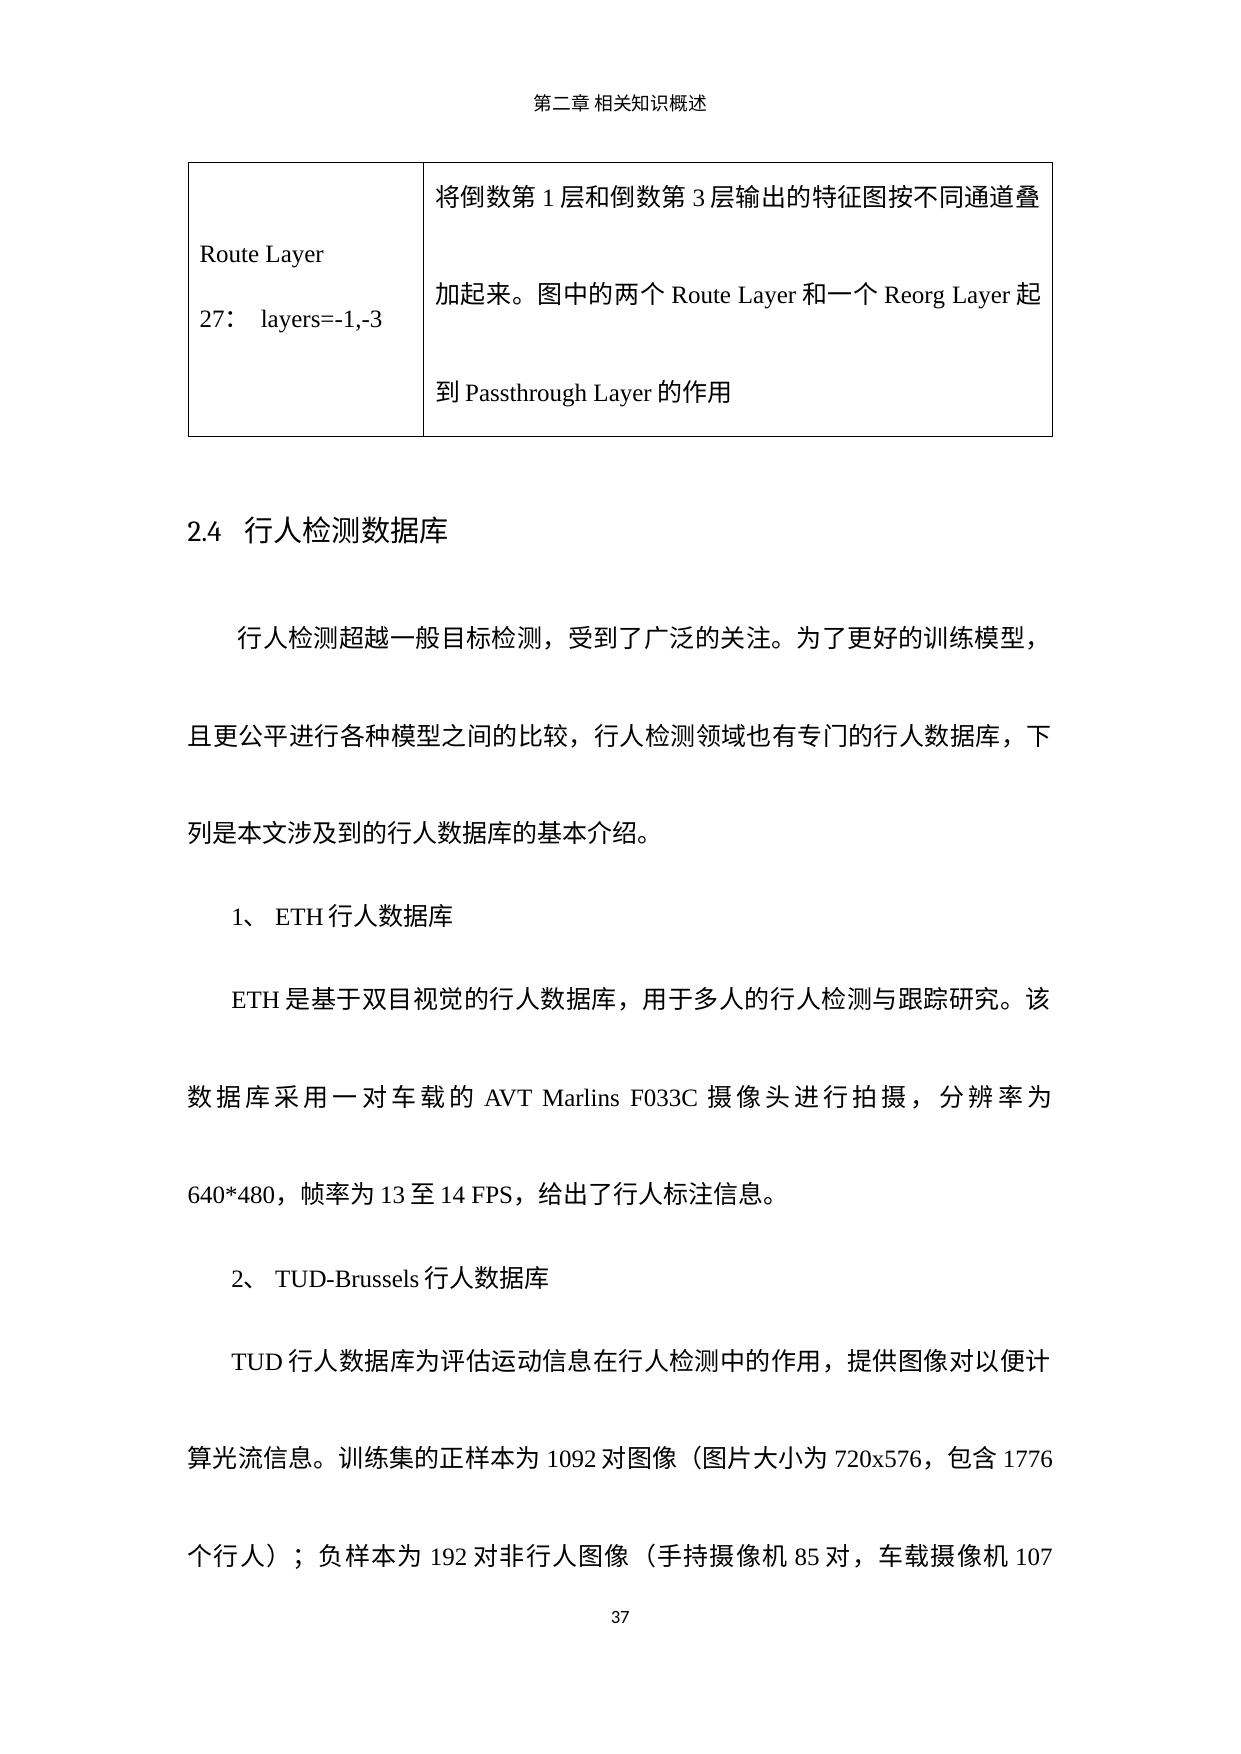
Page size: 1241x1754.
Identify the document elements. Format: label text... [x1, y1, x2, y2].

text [187, 1327, 1053, 1587]
table_cell 将倒数第1层和倒数第3层输出的特征图按不同通道叠加起来。图中的两个Route Layer和一个Reorg Layer起到Passthrough Layer的作用 [424, 163, 1052, 436]
table_cell Route Layer 27： layers=-1,-3 [189, 163, 423, 436]
list 行人检测数据库 [187, 496, 1053, 561]
list TUD-Brussels行人数据库 [231, 1244, 1053, 1309]
text ETH是基于双目视觉的行人数据库，用于多人的行人检测与跟踪研究。该数据库采用一对车载的AVT Marlins F033C摄像头进行拍摄，分辨率为640*480，帧率为13至14 FPS，给出了行人标注信息。 [187, 966, 1053, 1226]
text 行人检测超越一般目标检测，受到了广泛的关注。为了更好的训练模型，且更公平进行各种模型之间的比较，行人检测领域也有专门的行人数据库，下列是本文涉及到的行人数据库的基本介绍。 [187, 604, 1053, 864]
list ETH行人数据库 [231, 882, 1053, 947]
